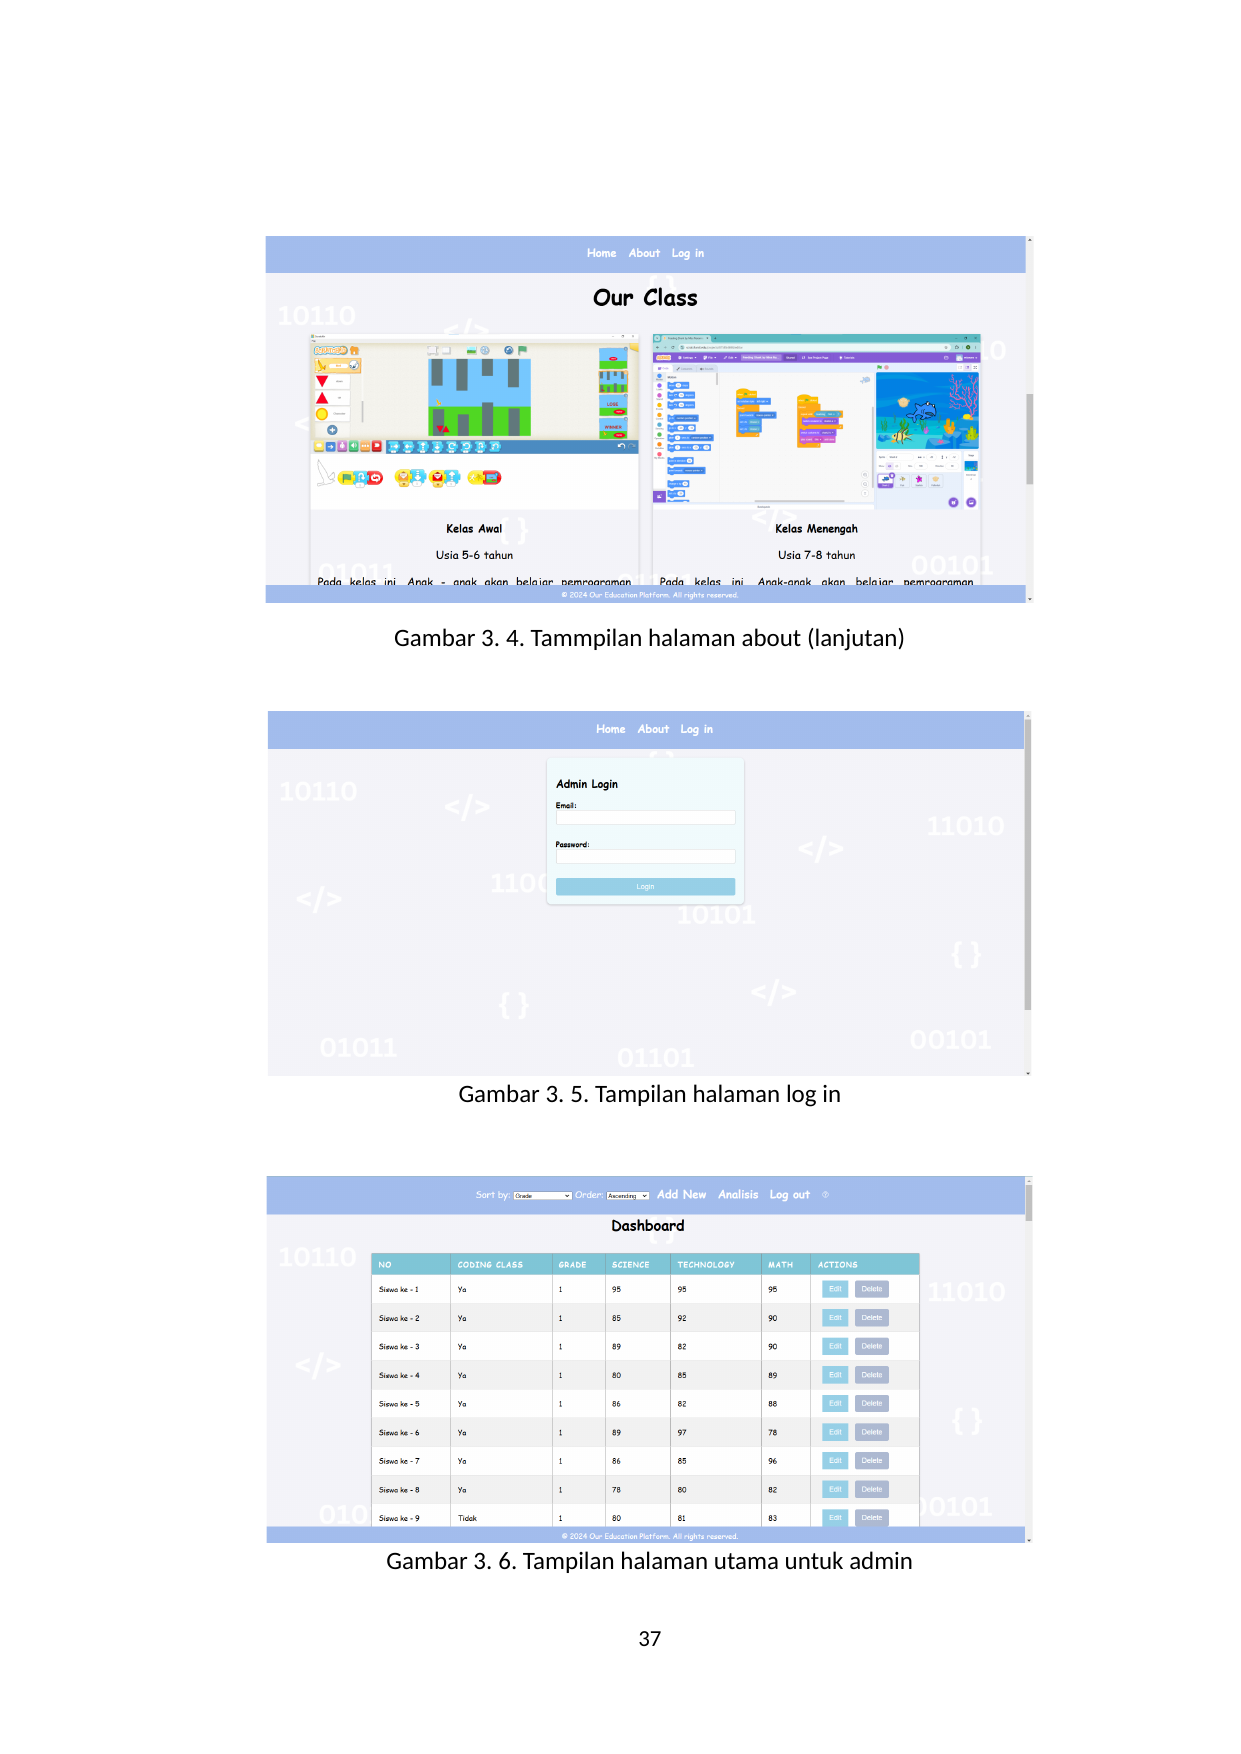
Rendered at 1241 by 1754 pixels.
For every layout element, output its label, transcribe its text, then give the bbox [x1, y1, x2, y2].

text Gambar 3. 6. Tampilan halaman utama untuk admin [236, 1545, 1063, 1576]
picture [266, 1176, 1033, 1543]
text Gambar 3. 5. Tampilan halaman log in [236, 1078, 1063, 1109]
picture [265, 236, 1034, 603]
text Gambar 3. 4. Tammpilan halaman about (lanjutan) [236, 622, 1063, 652]
picture [267, 711, 1032, 1076]
